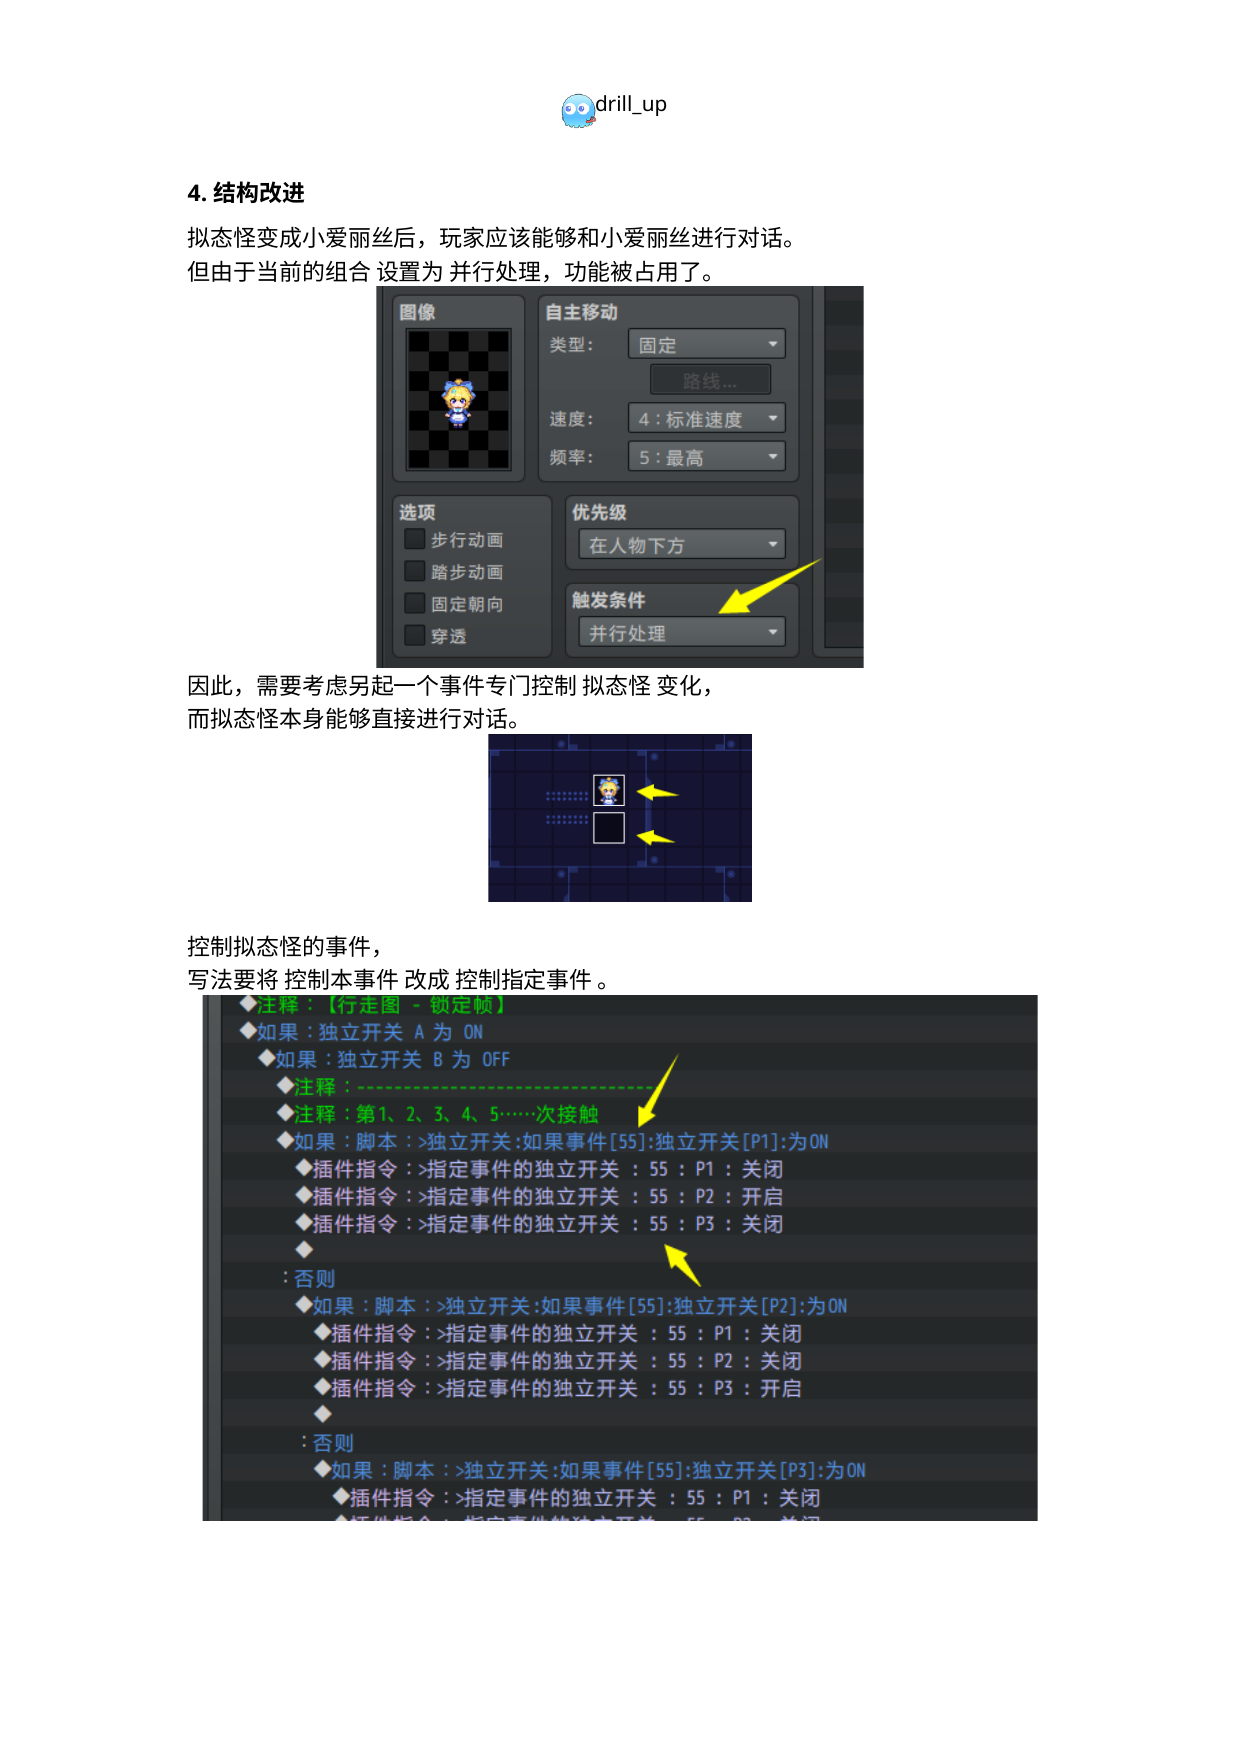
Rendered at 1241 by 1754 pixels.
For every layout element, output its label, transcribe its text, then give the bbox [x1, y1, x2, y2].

picture [376, 286, 864, 668]
text 控制拟态怪的事件， [187, 929, 1053, 962]
text 但由于当前的组合 设置为 并行处理，功能被占用了。 [187, 253, 1053, 287]
text 写法要将 控制本事件 改成 控制指定事件 。 [187, 962, 1053, 996]
text 因此，需要考虑另起一个事件专门控制 拟态怪 变化， [187, 668, 1053, 701]
text 而拟态怪本身能够直接进行对话。 [187, 701, 1053, 734]
text 拟态怪变成小爱丽丝后，玩家应该能够和小爱丽丝进行对话。 [187, 220, 1053, 253]
subtitle 4. 结构改进 [187, 174, 1053, 208]
picture [488, 734, 752, 902]
picture [556, 88, 597, 130]
picture [202, 995, 1038, 1521]
